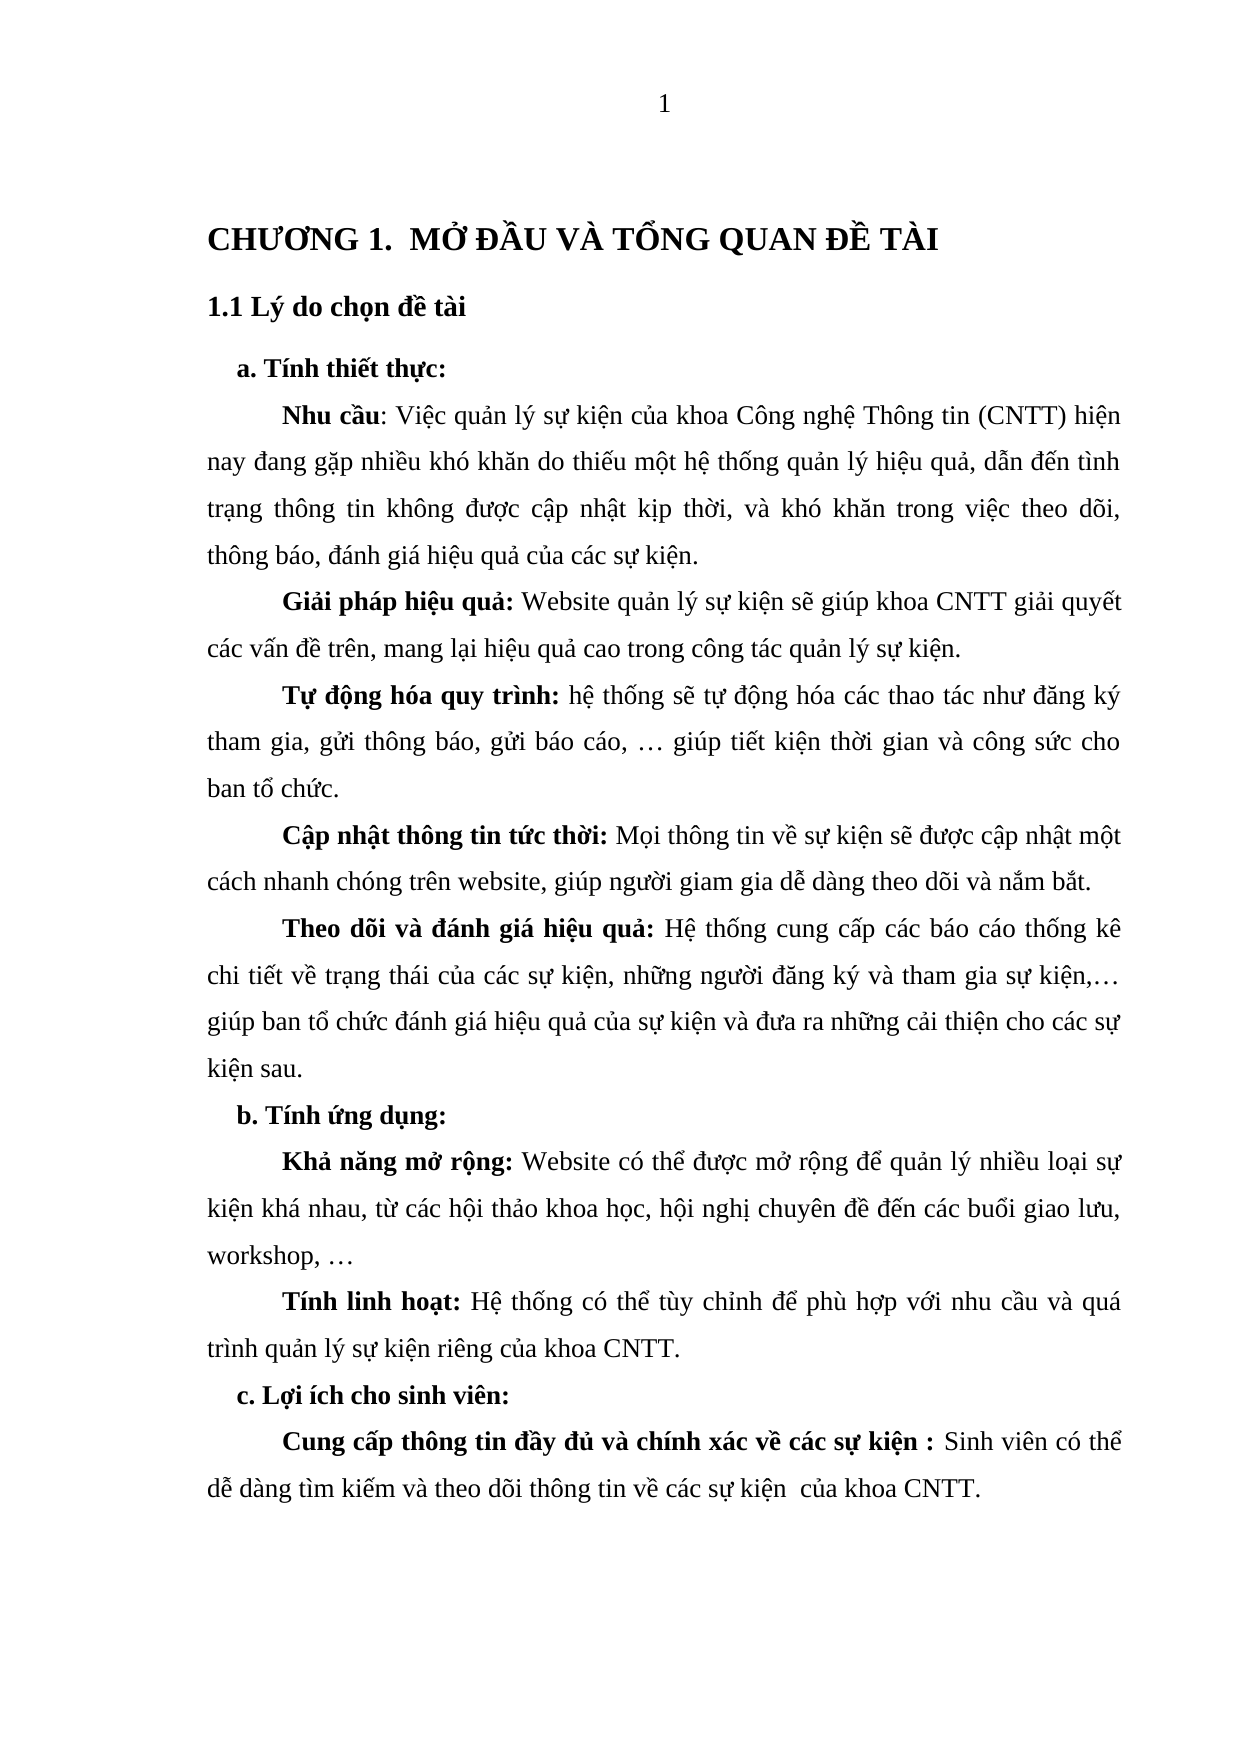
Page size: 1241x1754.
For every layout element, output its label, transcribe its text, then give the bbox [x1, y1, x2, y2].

text Tự động hóa quy trình: hệ thống sẽ tự động hóa các thao tác như đăng ký tham gia, gửi thông báo, gửi báo cáo, … giúp tiết kiện thời gian và công sức cho ban tổ chức. [207, 679, 1122, 803]
text Theo dõi và đánh giá hiệu quả: Hệ thống cung cấp các báo cáo thống kê chi tiết về trạng thái của các sự kiện, những người đăng ký và tham gia sự kiện,… giúp ban tổ chức đánh giá hiệu quả của sự kiện và đưa ra những cải thiện cho các sự kiện sau. [207, 912, 1122, 1083]
text Khả năng mở rộng: Website có thể được mở rộng để quản lý nhiều loại sự kiện khá nhau, từ các hội thảo khoa học, hội nghị chuyên đề đến các buổi giao lưu, workshop, … [207, 1145, 1122, 1270]
text b. Tính ứng dụng: [207, 1099, 1122, 1130]
text Tính linh hoạt: Hệ thống có thể tùy chỉnh để phù hợp với nhu cầu và quá trình quản lý sự kiện riêng của khoa CNTT. [207, 1285, 1122, 1363]
text Nhu cầu: Việc quản lý sự kiện của khoa Công nghệ Thông tin (CNTT) hiện nay đang gặp nhiều khó khăn do thiếu một hệ thống quản lý hiệu quả, dẫn đến tình trạng thông tin không được cập nhật kịp thời, và khó khăn trong việc theo dõi, thông báo, đánh giá hiệu quả của các sự kiện. [207, 399, 1122, 570]
text Giải pháp hiệu quả: Website quản lý sự kiện sẽ giúp khoa CNTT giải quyết các vấn đề trên, mang lại hiệu quả cao trong công tác quản lý sự kiện. [207, 585, 1122, 663]
text a. Tính thiết thực: [207, 352, 1122, 383]
subtitle Lý do chọn đề tài [207, 289, 1122, 323]
text c. Lợi ích cho sinh viên: [207, 1379, 1122, 1410]
text Cập nhật thông tin tức thời: Mọi thông tin về sự kiện sẽ được cập nhật một cách nhanh chóng trên website, giúp người giam gia dễ dàng theo dõi và nắm bắt. [207, 819, 1122, 897]
subtitle MỞ ĐẦU VÀ TỔNG QUAN ĐỀ TÀI [207, 219, 1122, 258]
text Cung cấp thông tin đầy đủ và chính xác về các sự kiện : Sinh viên có thể dễ dàng tìm kiếm và theo dõi thông tin về các sự kiện của khoa CNTT. [207, 1425, 1122, 1503]
